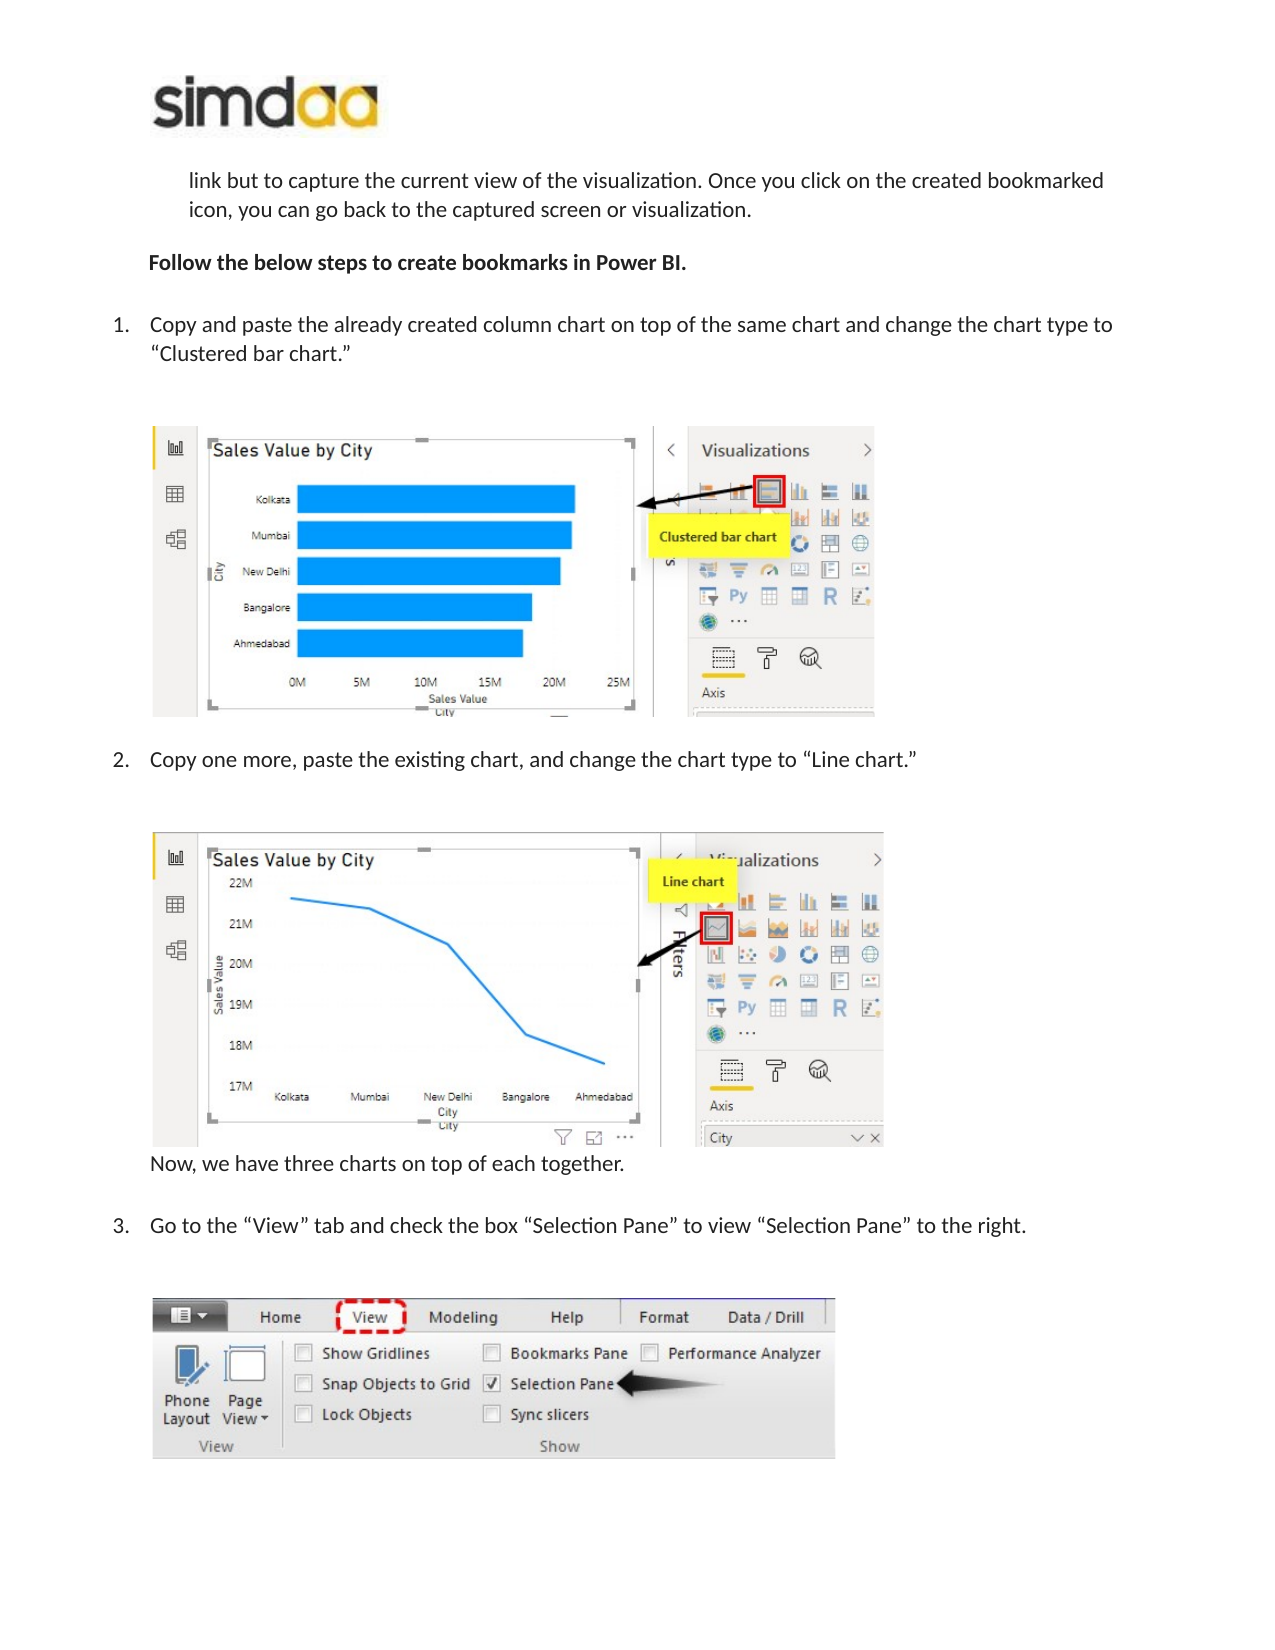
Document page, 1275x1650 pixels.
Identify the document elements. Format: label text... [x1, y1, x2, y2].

text Now, we have three charts on top of each together. [150, 1149, 1134, 1177]
text Follow the below steps to create bookmarks in Power BI. [148, 248, 1134, 276]
picture [150, 75, 389, 138]
list Copy one more, paste the existing chart, and change the chart type to “Line chart.” [112, 745, 1134, 773]
list Go to the “View” tab and check the box “Selection Pane” to view “Selection Pane” to the right. [112, 1211, 1134, 1239]
picture [152, 1298, 836, 1459]
picture [152, 426, 875, 717]
list Copy and paste the already created column chart on top of the same chart and change the chart type to “Clustered bar chart.” [112, 310, 1134, 367]
picture [152, 832, 884, 1147]
